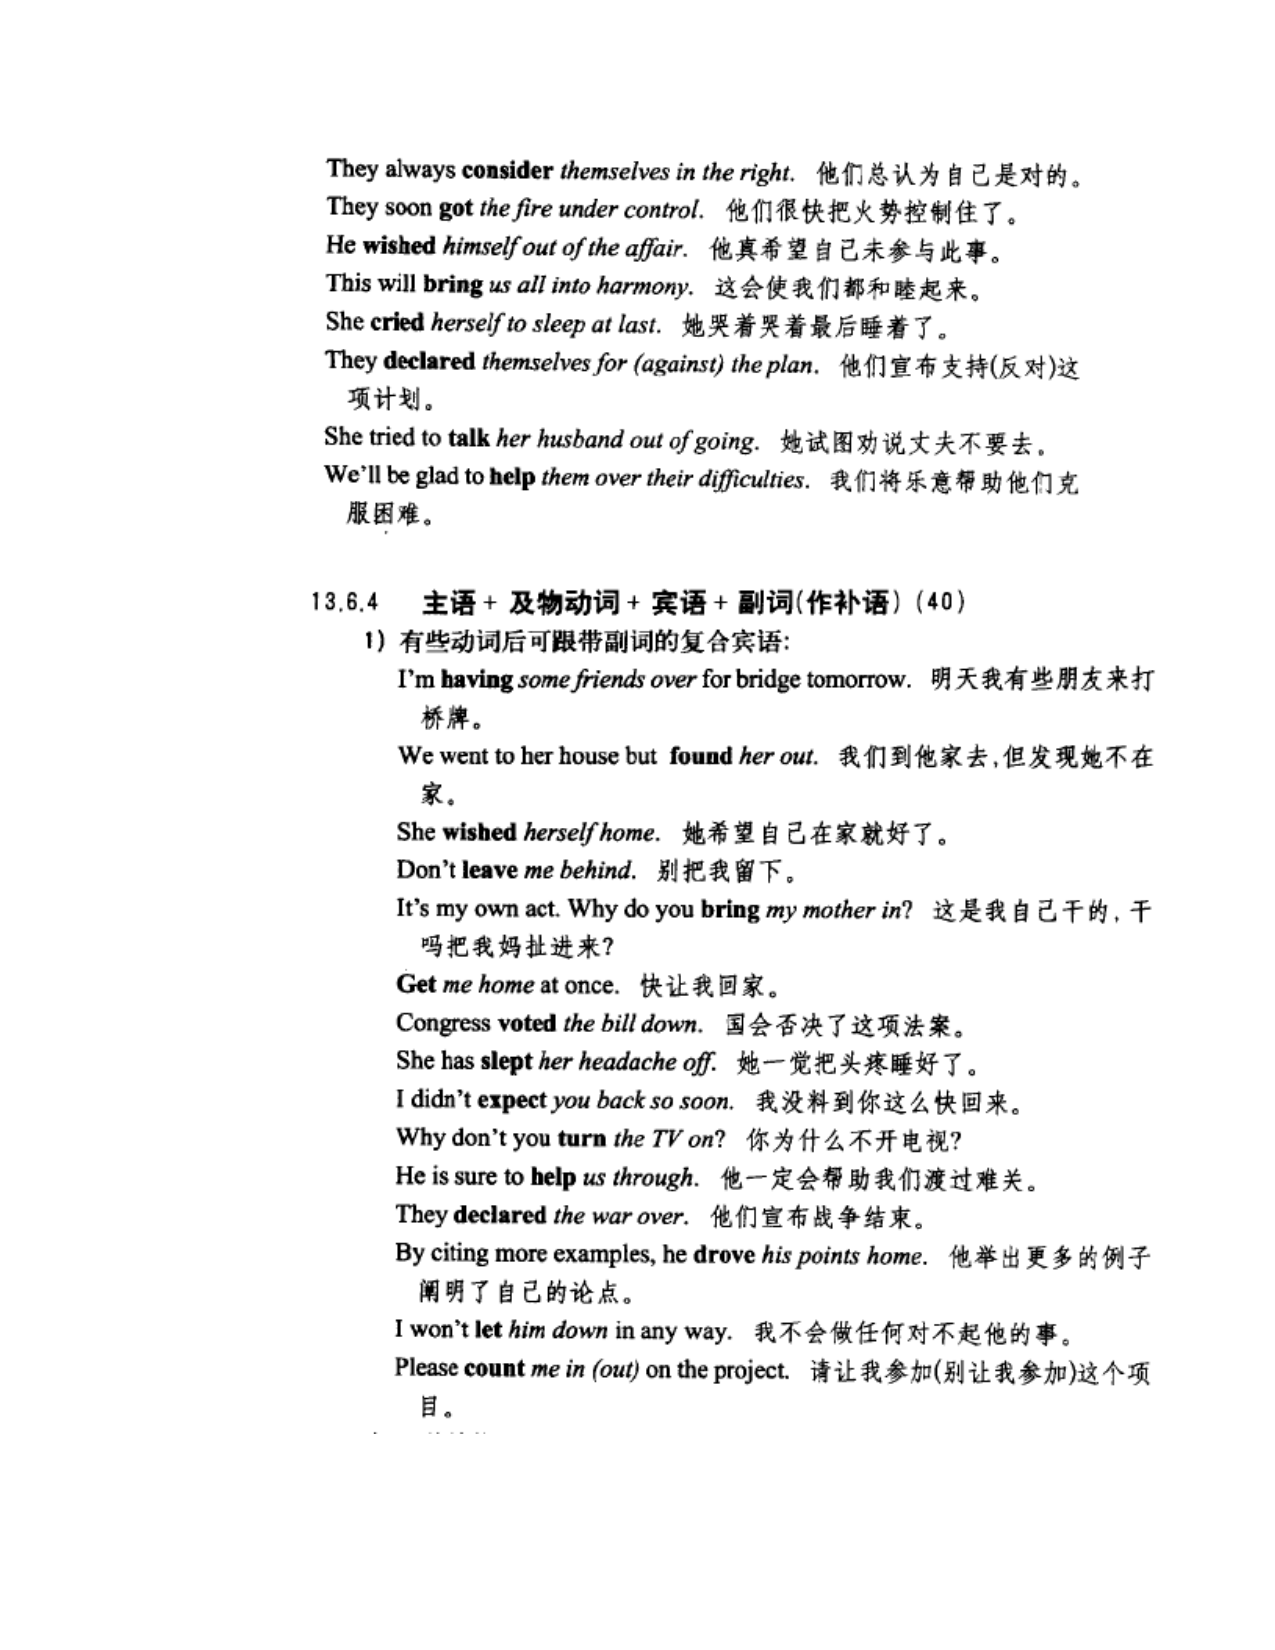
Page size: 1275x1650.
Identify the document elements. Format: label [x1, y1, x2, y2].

picture [271, 572, 1224, 1434]
picture [271, 150, 1130, 536]
